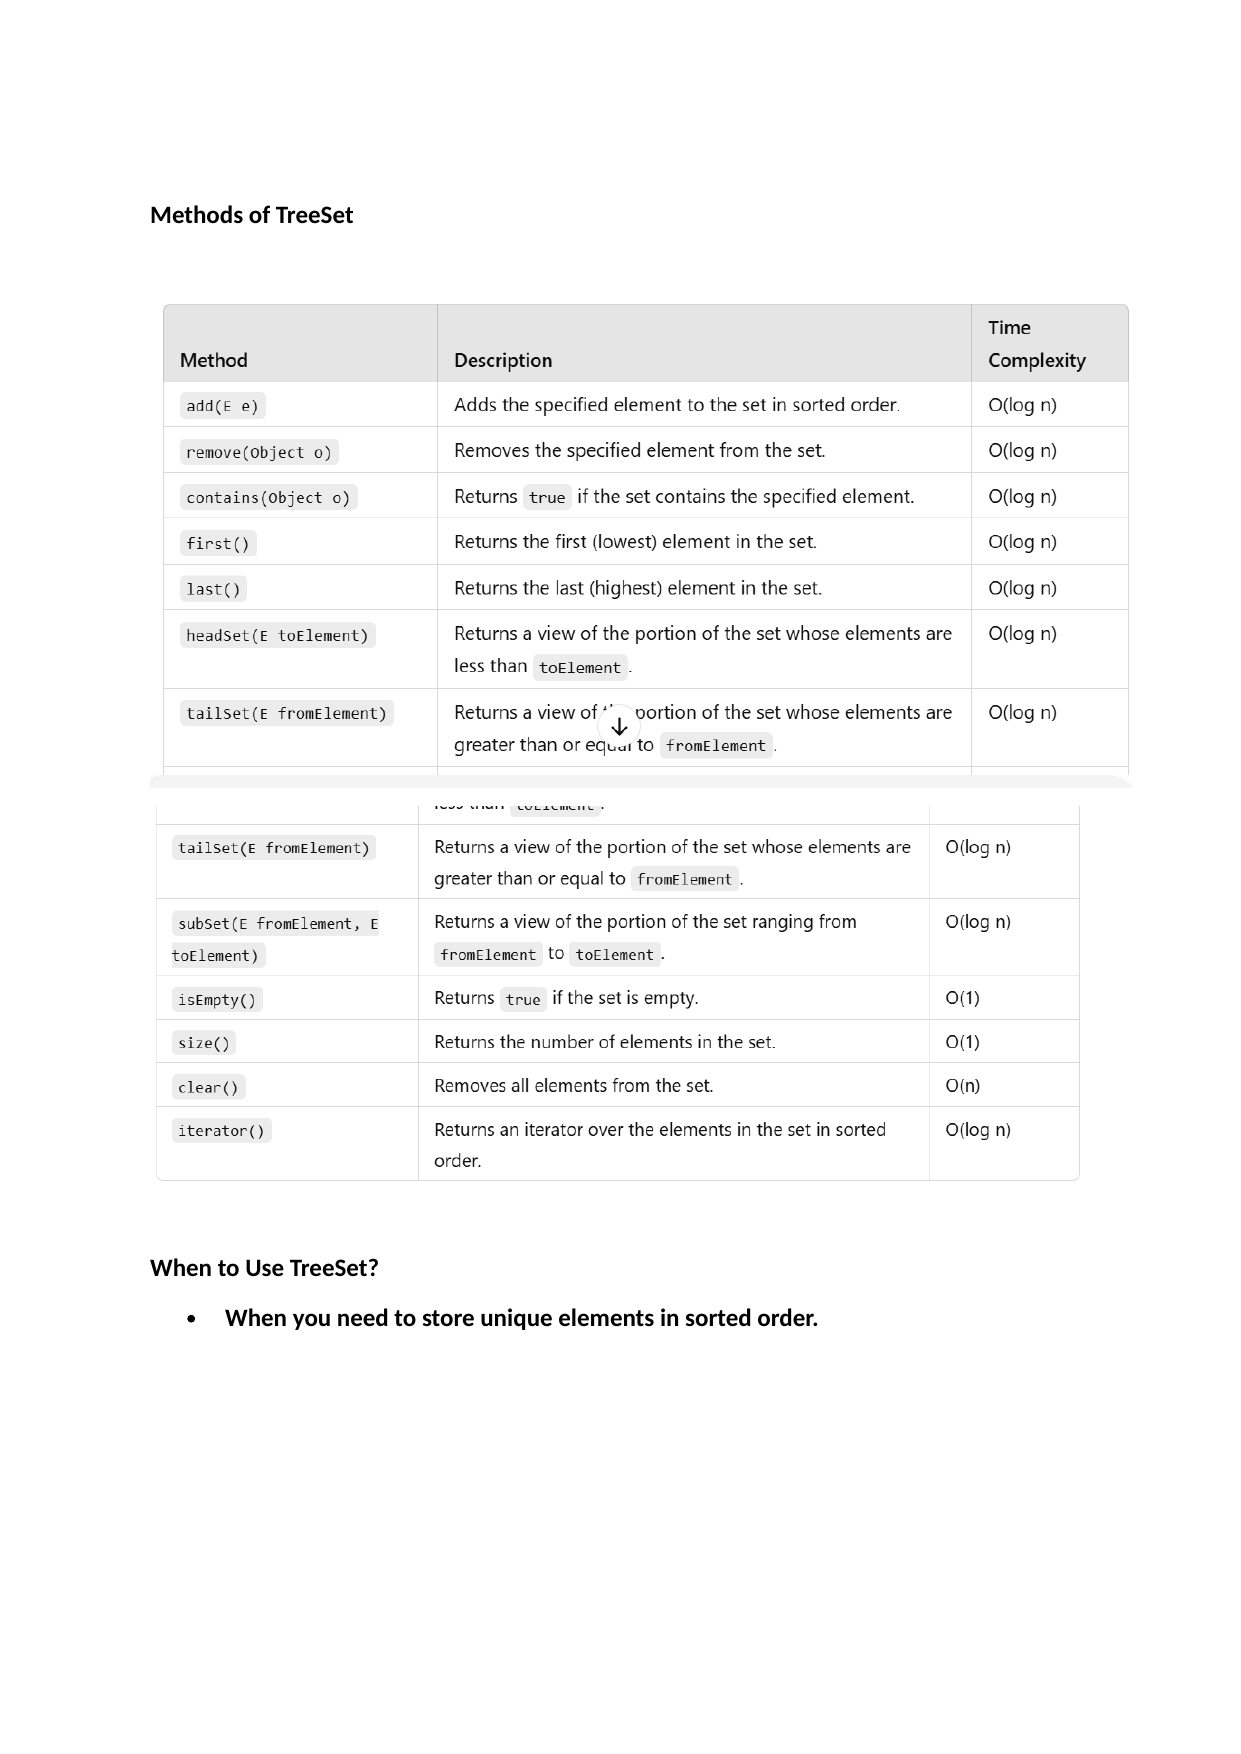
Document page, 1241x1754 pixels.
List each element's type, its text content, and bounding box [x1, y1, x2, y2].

list When you need to store unique elements in sorted order. [187, 1302, 1090, 1332]
picture [150, 806, 1091, 1184]
text Methods of TreeSet [150, 199, 1090, 230]
picture [150, 296, 1154, 788]
text When to Use TreeSet? [150, 1252, 1090, 1283]
